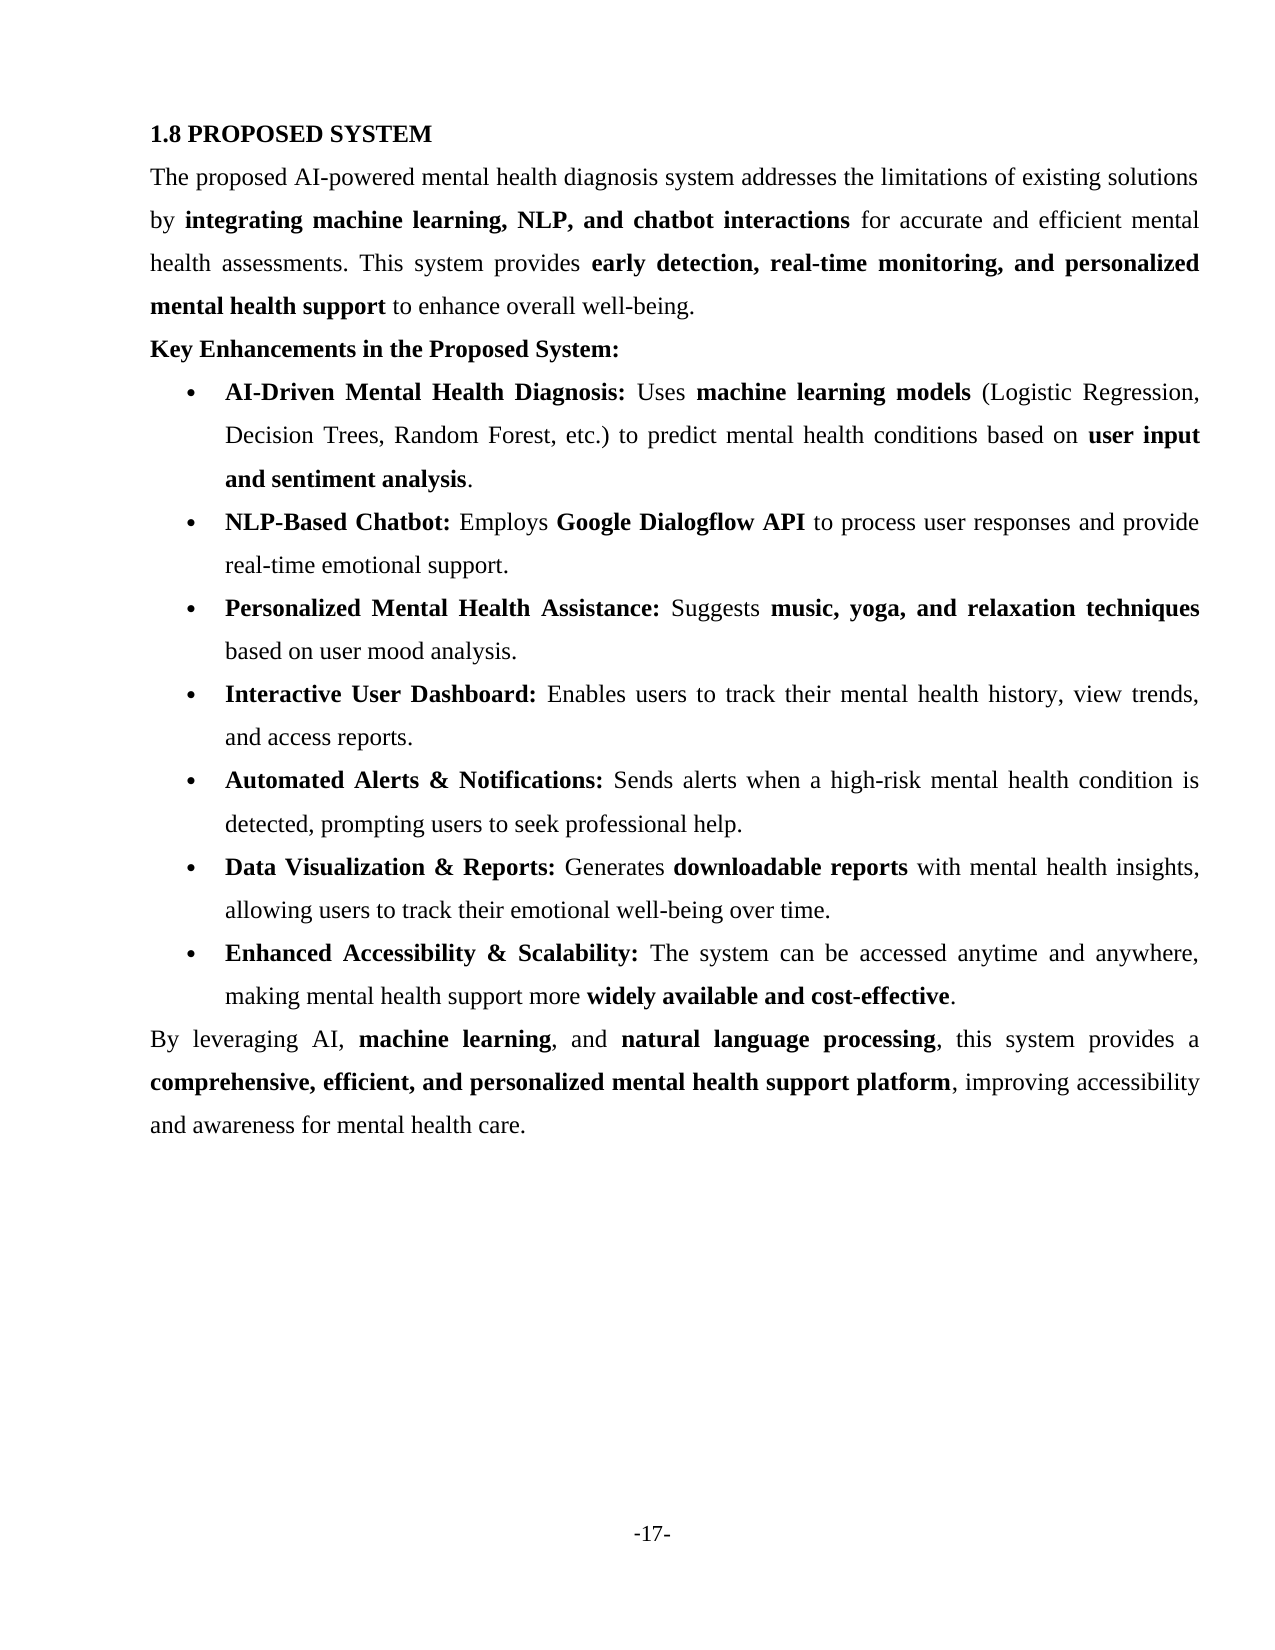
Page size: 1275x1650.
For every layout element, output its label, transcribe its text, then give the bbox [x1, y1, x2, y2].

text The proposed AI-powered mental health diagnosis system addresses the limitations of existing solutions by integrating machine learning, NLP, and chatbot interactions for accurate and efficient mental health assessments. This system provides early detection, real-time monitoring, and personalized mental health support to enhance overall well-being. [150, 162, 1200, 320]
list Personalized Mental Health Assistance: Suggests music, yoga, and relaxation techniques based on user mood analysis. [187, 593, 1200, 665]
list Interactive User Dashboard: Enables users to track their mental health history, view trends, and access reports. [187, 679, 1200, 751]
text 1.8 PROPOSED SYSTEM [150, 119, 1200, 147]
list Automated Alerts & Notifications: Sends alerts when a high-risk mental health condition is detected, prompting users to seek professional help. [187, 766, 1200, 837]
list Data Visualization & Reports: Generates downloadable reports with mental health insights, allowing users to track their emotional well-being over time. [187, 852, 1200, 924]
list Enhanced Accessibility & Scalability: The system can be accessed anytime and anywhere, making mental health support more widely available and cost-effective. [187, 938, 1200, 1010]
list NLP-Based Chatbot: Employs Google Dialogflow API to process user responses and provide real-time emotional support. [187, 507, 1200, 579]
text By leveraging AI, machine learning, and natural language processing, this system provides a comprehensive, efficient, and personalized mental health support platform, improving accessibility and awareness for mental health care. [150, 1024, 1200, 1139]
list AI-Driven Mental Health Diagnosis: Uses machine learning models (Logistic Regression, Decision Trees, Random Forest, etc.) to predict mental health conditions based on user input and sentiment analysis. [187, 377, 1200, 492]
text Key Enhancements in the Proposed System: [150, 334, 1200, 363]
